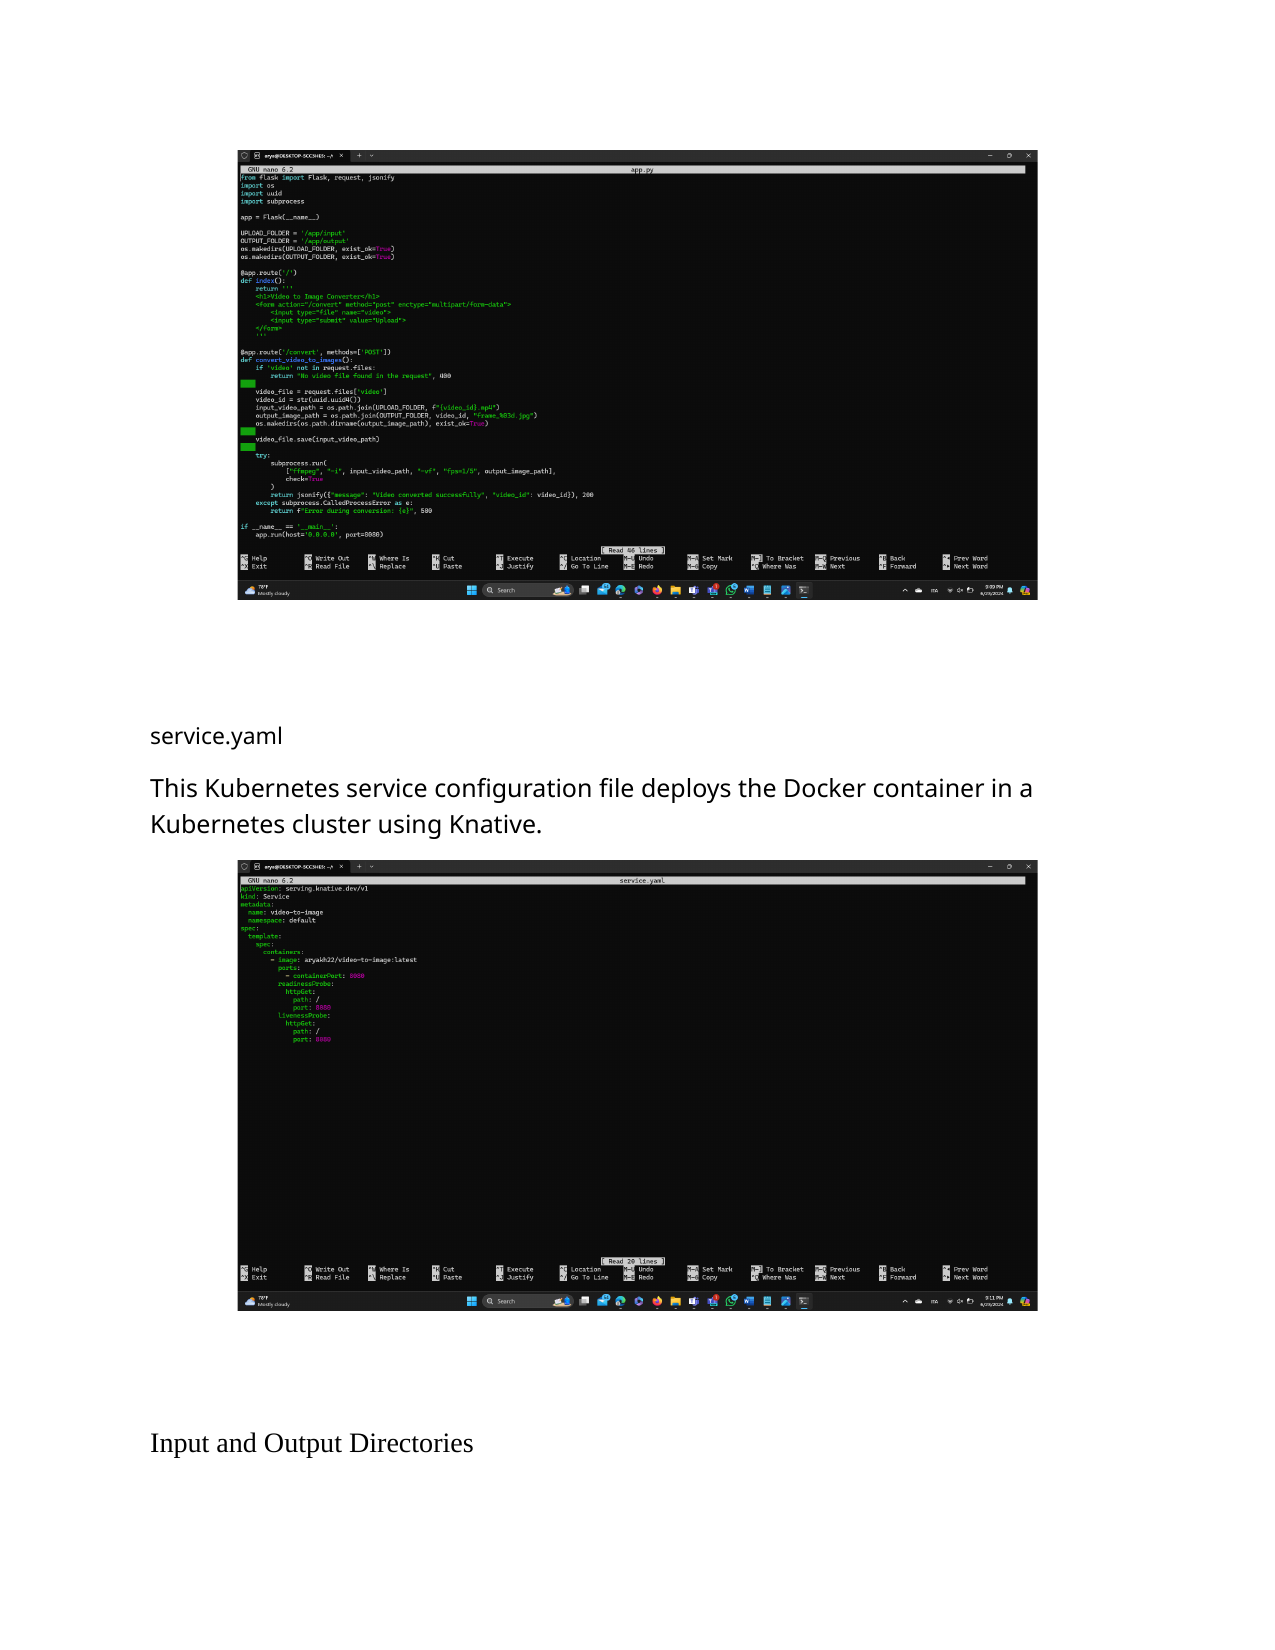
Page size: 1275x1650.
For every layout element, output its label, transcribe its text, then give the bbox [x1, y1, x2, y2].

text This Kubernetes service configuration file deploys the Docker container in a Kubernetes cluster using Knative. [150, 770, 1125, 841]
picture [237, 150, 1038, 600]
picture [237, 860, 1038, 1311]
text service.yaml [150, 720, 1125, 751]
text Input and Output Directories [150, 1426, 1125, 1459]
